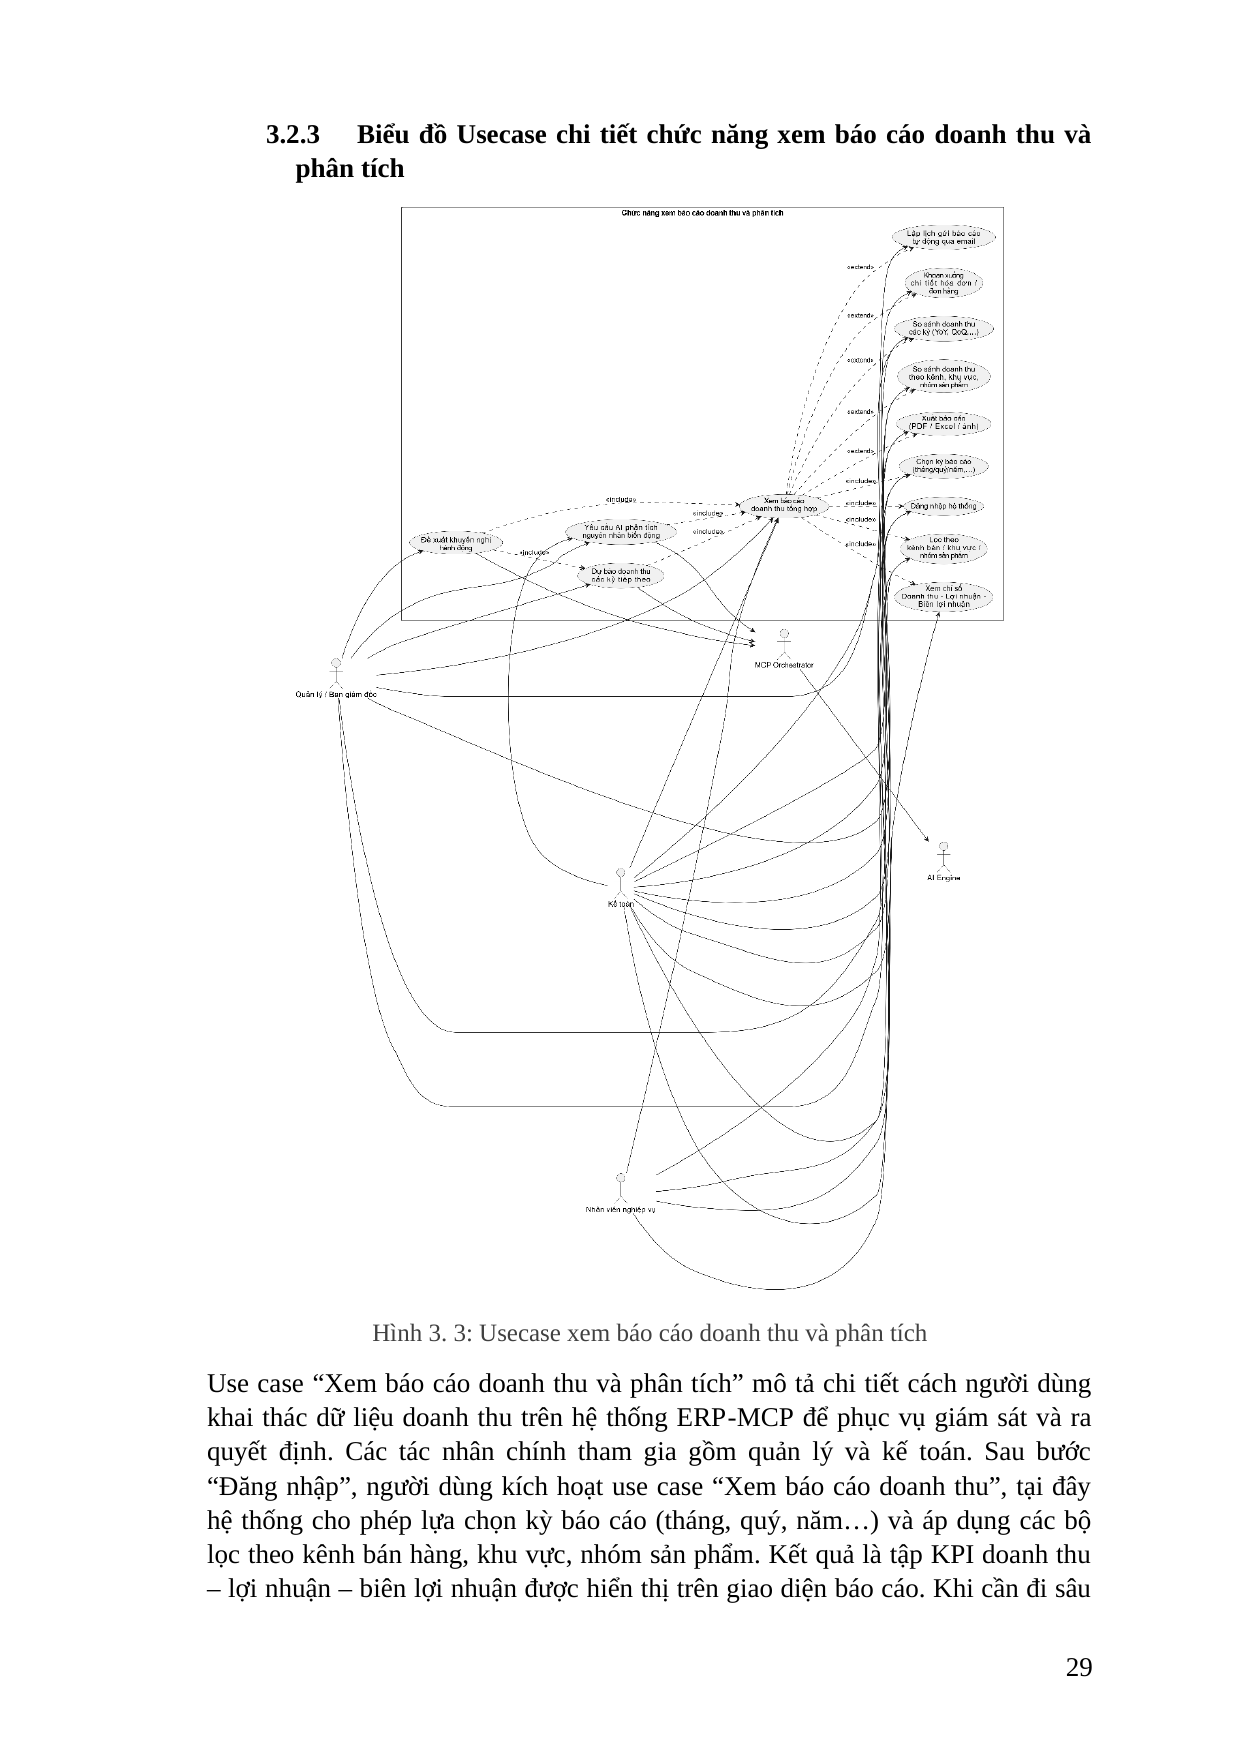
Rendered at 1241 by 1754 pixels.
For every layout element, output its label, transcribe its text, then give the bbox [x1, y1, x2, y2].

text Hình 3. 3: Usecase xem báo cáo doanh thu và phân tích [207, 1318, 1092, 1346]
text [207, 1367, 1092, 1603]
picture [287, 198, 1012, 1312]
subtitle Biểu đồ Usecase chi tiết chức năng xem báo cáo doanh thu và phân tích [266, 118, 1092, 183]
